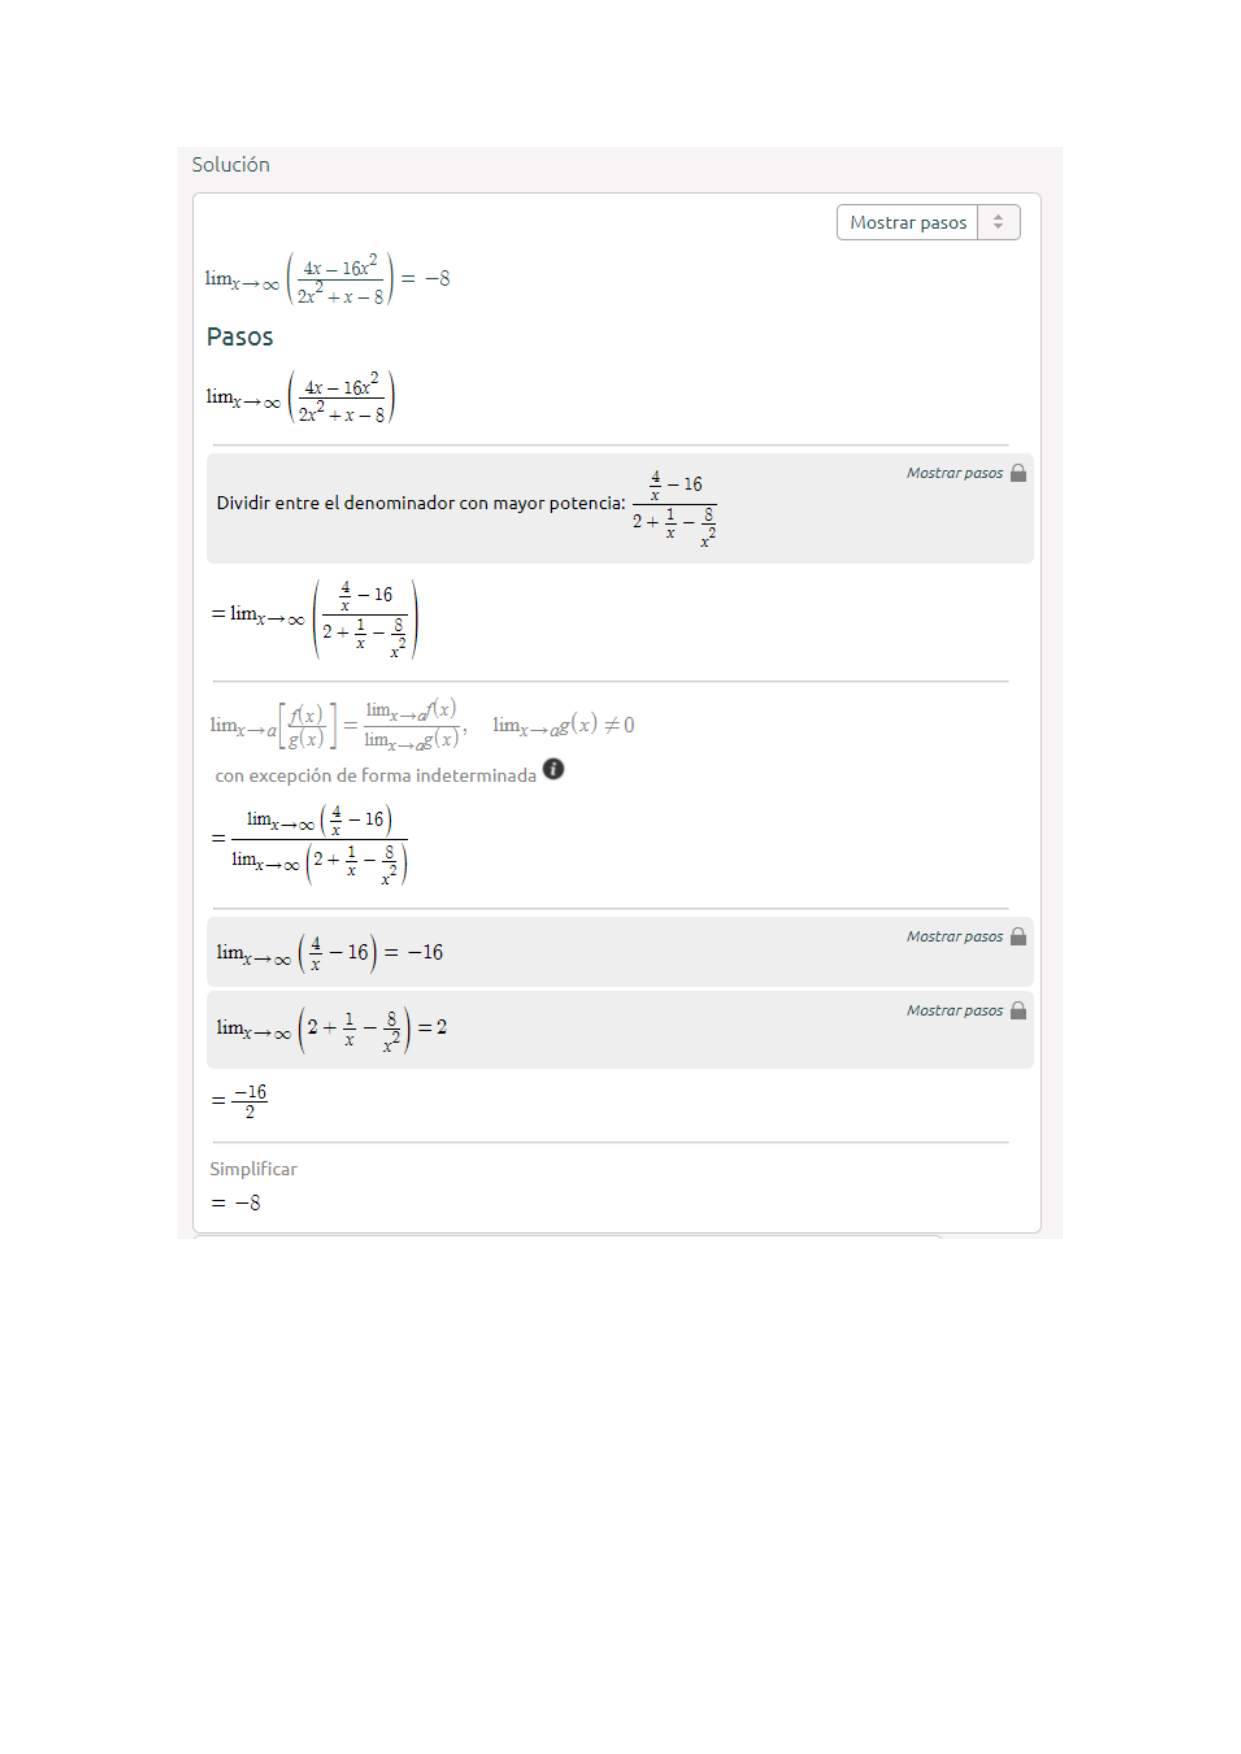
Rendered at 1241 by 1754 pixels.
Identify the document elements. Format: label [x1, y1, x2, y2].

picture [177, 147, 1063, 1239]
